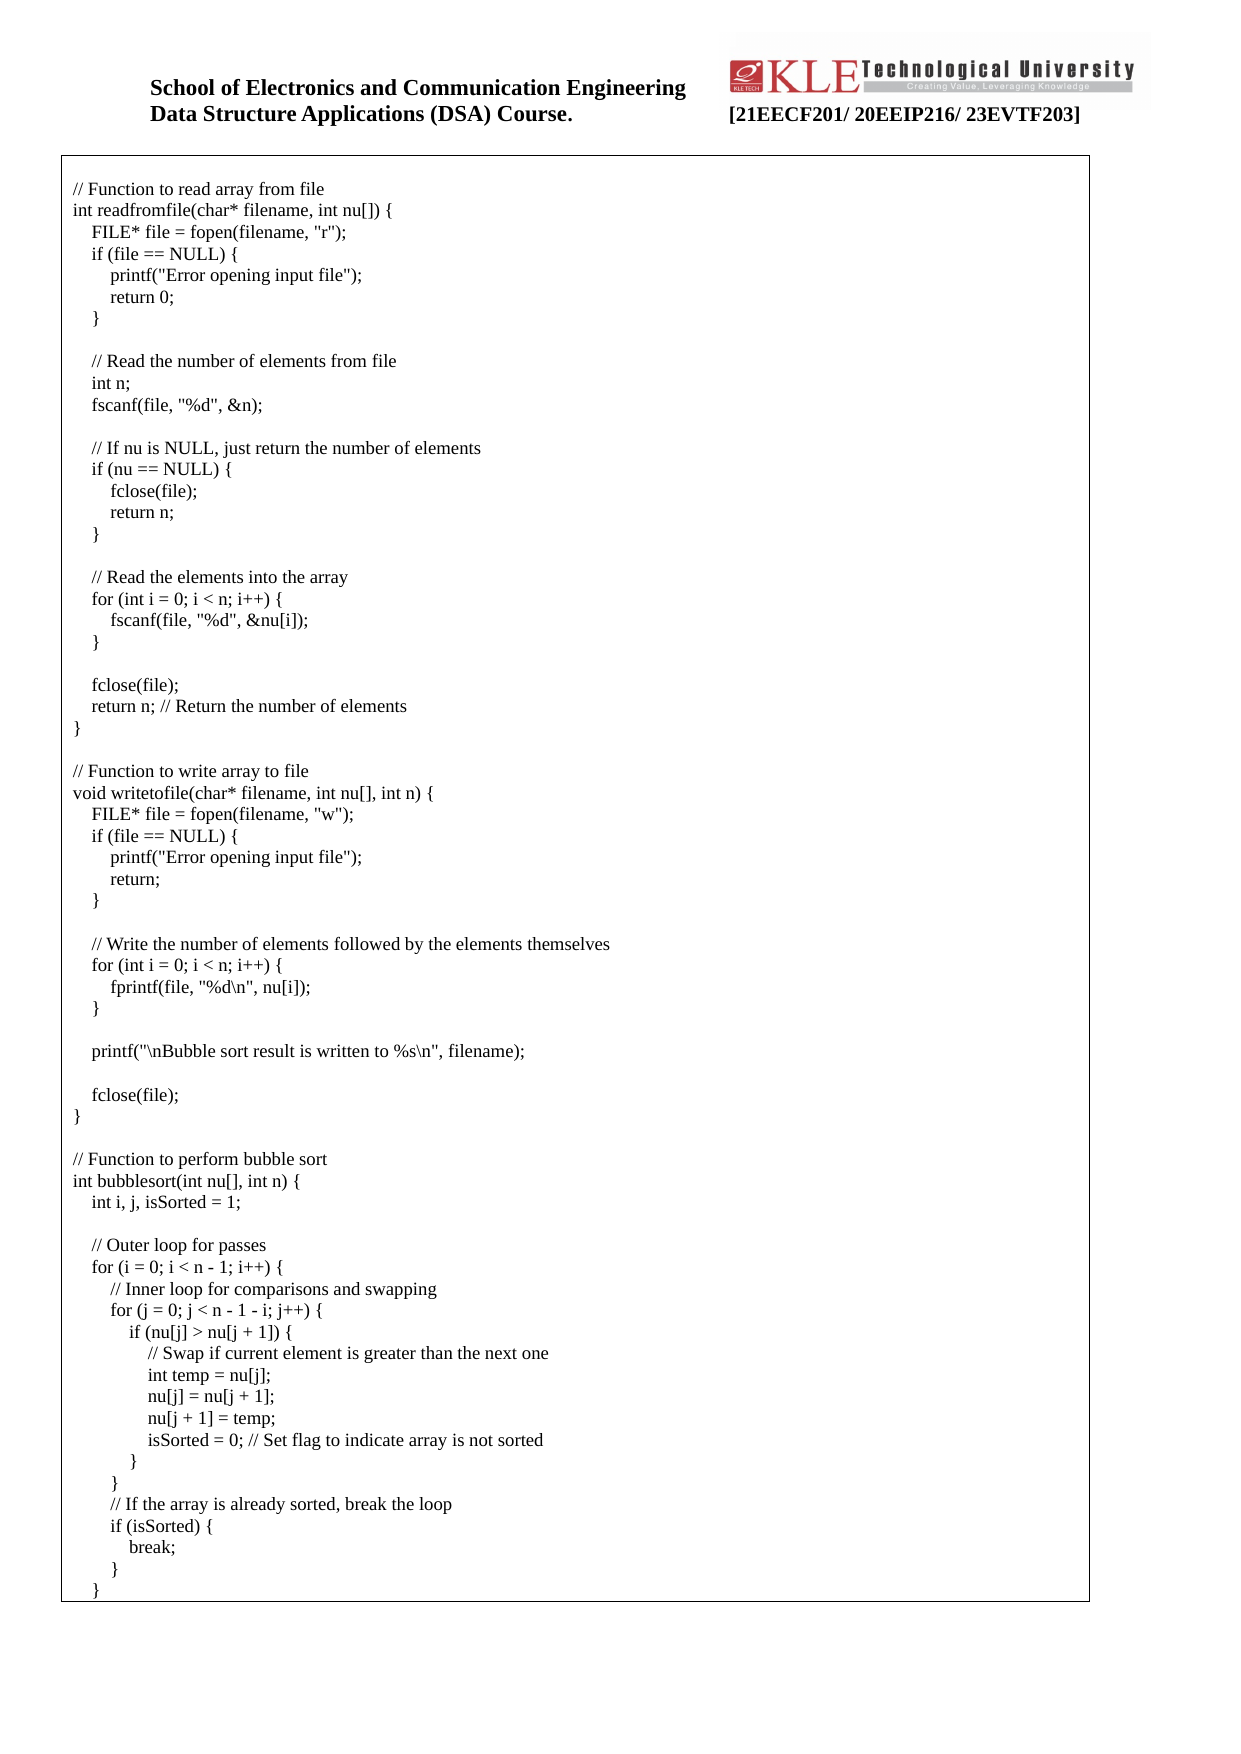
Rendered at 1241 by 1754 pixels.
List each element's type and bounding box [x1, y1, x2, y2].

table_cell [62, 156, 1089, 1601]
picture [719, 32, 1151, 110]
